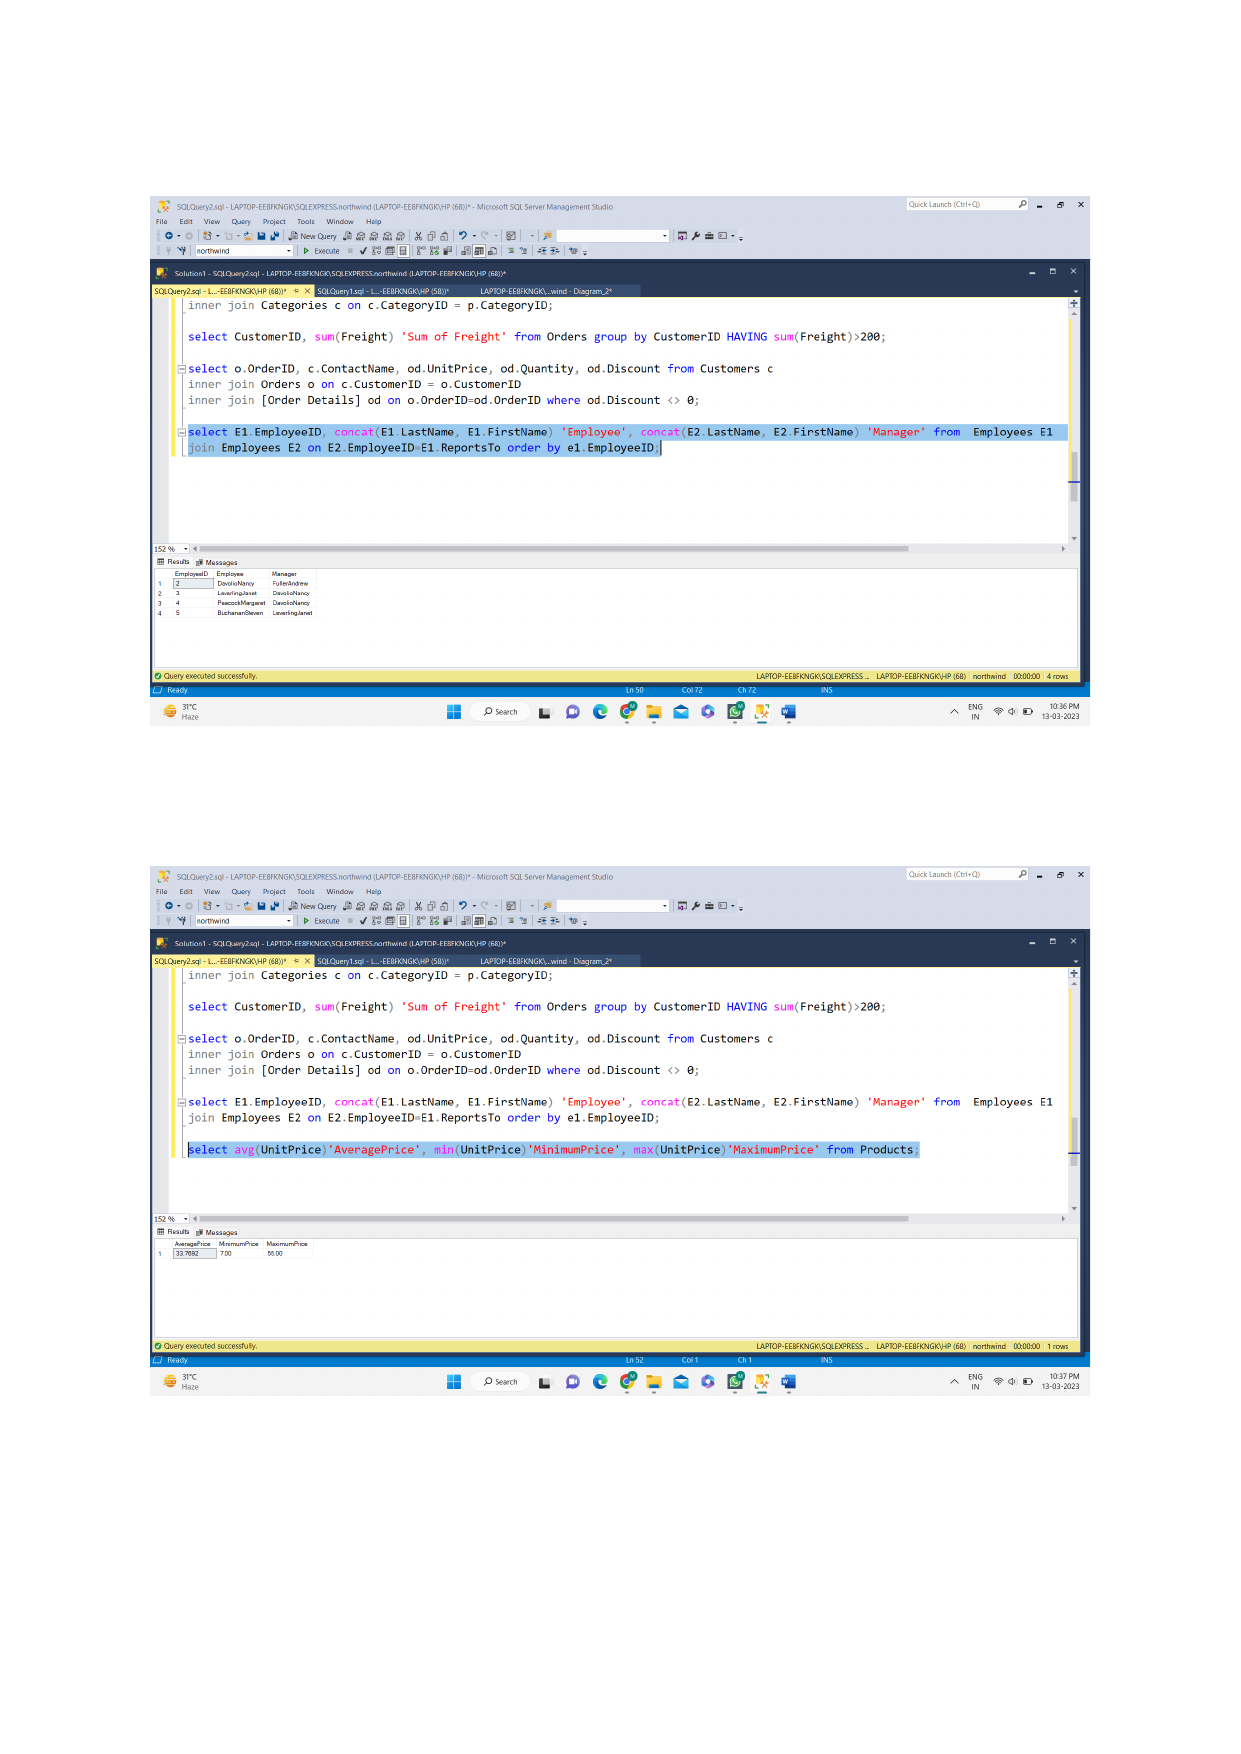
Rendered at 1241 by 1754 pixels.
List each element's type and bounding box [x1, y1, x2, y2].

picture [150, 196, 1091, 726]
picture [150, 866, 1091, 1396]
